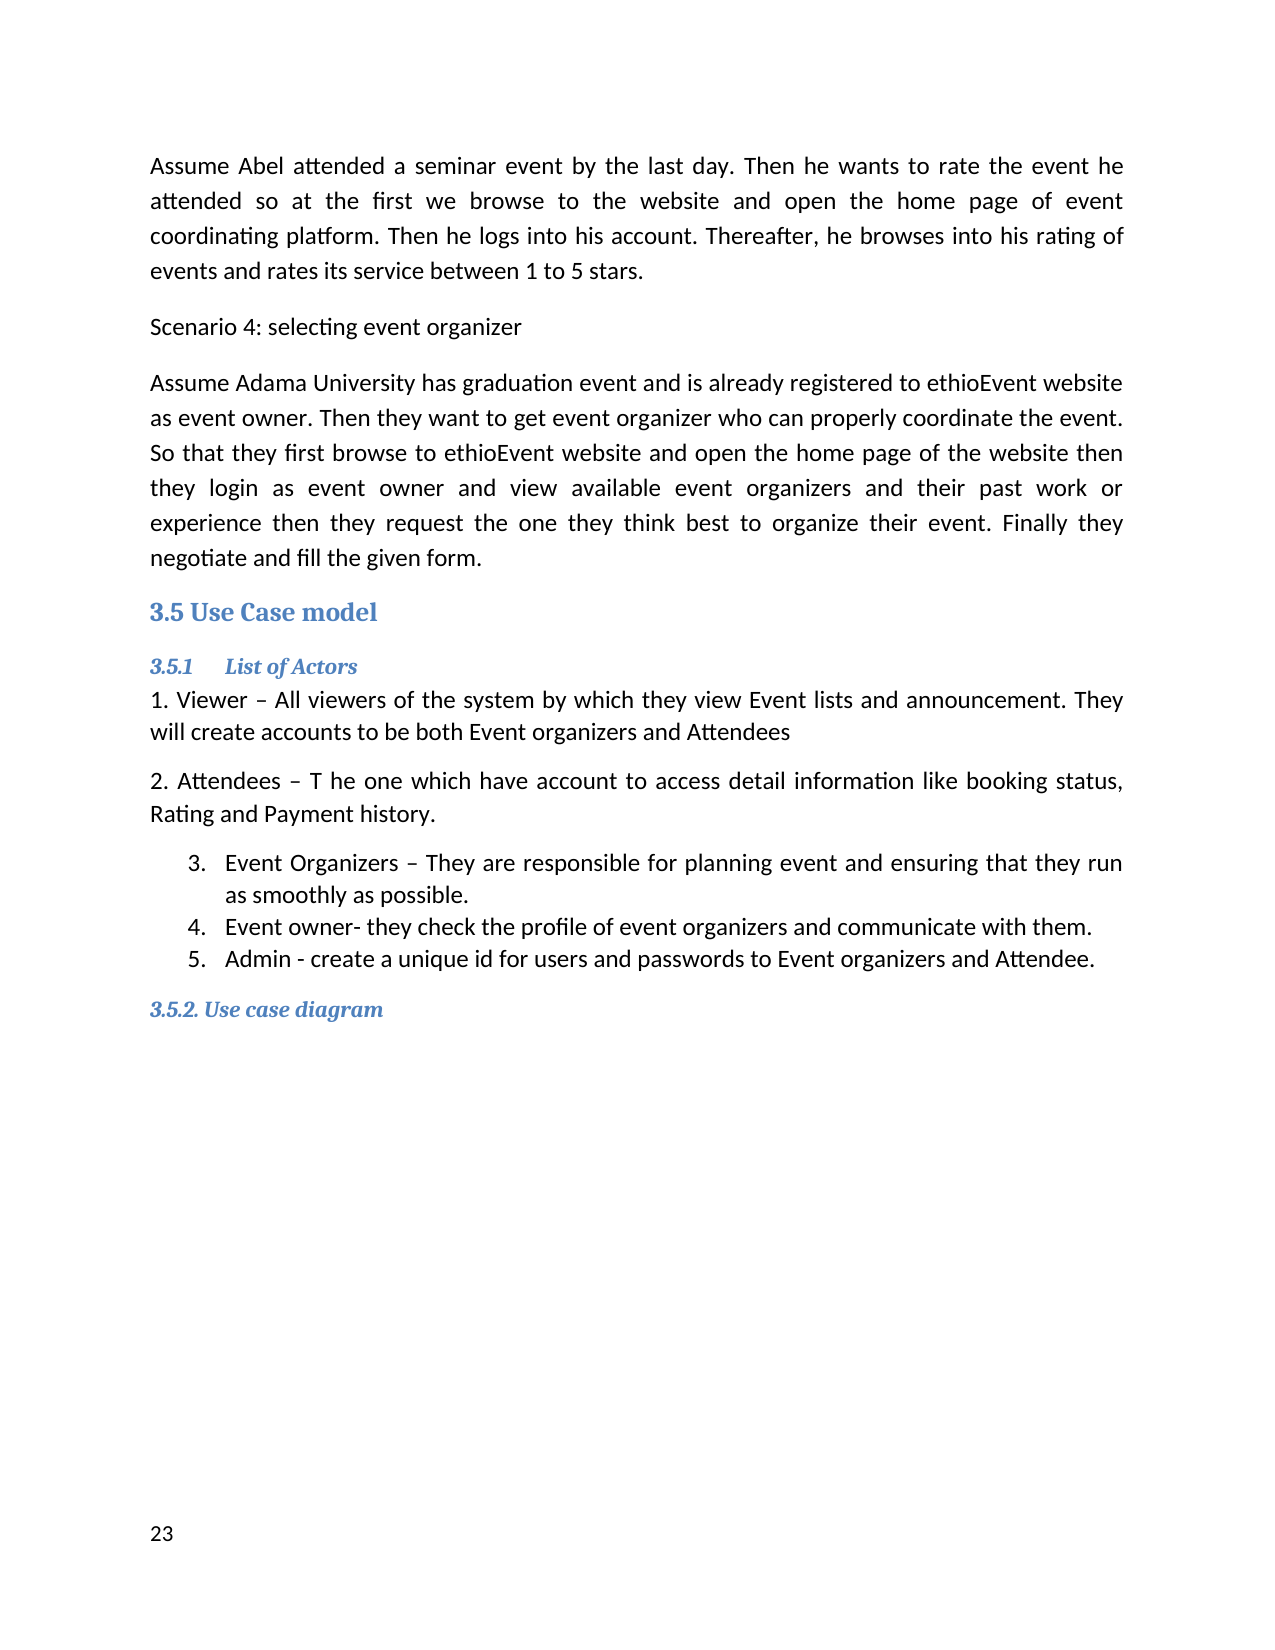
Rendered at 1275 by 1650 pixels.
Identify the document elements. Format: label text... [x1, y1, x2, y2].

text Assume Abel attended a seminar event by the last day. Then he wants to rate the event he attended so at the first we browse to the website and open the home page of event coordinating platform. Then he logs into his account. Thereafter, he browses into his rating of events and rates its service between 1 to 5 stars. [150, 150, 1125, 286]
list Event Organizers – They are responsible for planning event and ensuring that they run as smoothly as possible. [187, 847, 1125, 909]
text Assume Adama University has graduation event and is already registered to ethioEvent website as event owner. Then they want to get event organizer who can properly coordinate the event. So that they first browse to ethioEvent website and open the home page of the website then they login as event owner and view available event organizers and their past work or experience then they request the one they think best to organize their event. Finally they negotiate and fill the given form. [150, 367, 1125, 572]
subtitle 3.5 Use Case model [150, 597, 1125, 629]
text Scenario 4: selecting event organizer [150, 311, 1125, 341]
list Event owner- they check the profile of event organizers and communicate with them. [187, 911, 1125, 942]
text 1. Viewer – All viewers of the system by which they view Event lists and announcement. They will create accounts to be both Event organizers and Attendees [150, 684, 1125, 747]
list Admin - create a unique id for users and passwords to Event organizers and Attendee. [187, 944, 1125, 974]
subtitle 3.5.2. Use case diagram [150, 997, 1125, 1023]
text 2. Attendees – T he one which have account to access detail information like booking status, Rating and Payment history. [150, 766, 1125, 828]
subtitle List of Actors [150, 654, 1125, 680]
